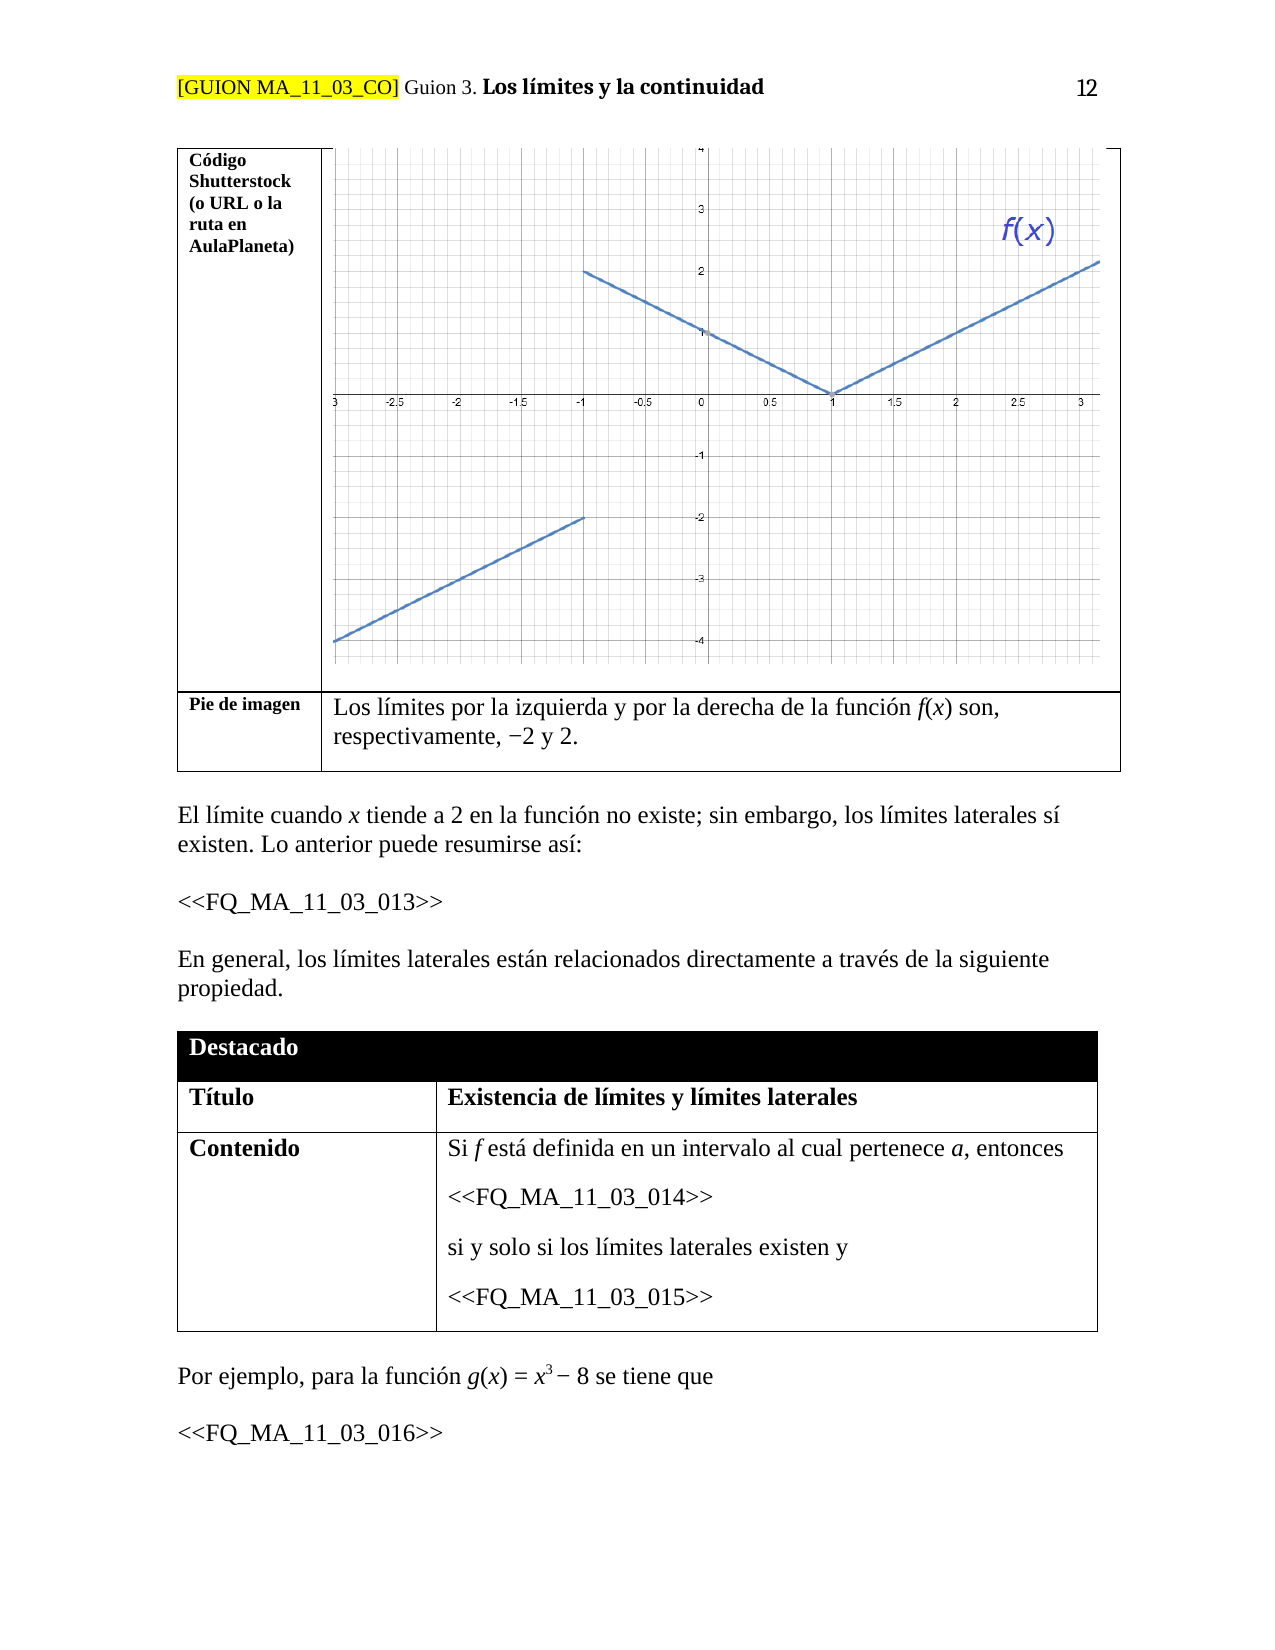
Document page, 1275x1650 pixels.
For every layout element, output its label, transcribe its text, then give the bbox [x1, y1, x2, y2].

text Por ejemplo, para la función g(x) = x3 − 8 se tiene que [177, 1361, 1098, 1390]
text El límite cuando x tiende a 2 en la función no existe; sin embargo, los límites laterales sí existen. Lo anterior puede resumirse así: [177, 801, 1098, 858]
table_cell [322, 149, 1120, 691]
text En general, los límites laterales están relacionados directamente a través de la siguiente propiedad. [177, 944, 1098, 1002]
text <<FQ_MA_11_03_013>> [177, 887, 1098, 916]
table_cell Contenido [178, 1133, 436, 1331]
picture [333, 148, 1107, 671]
table_header Destacado [178, 1032, 1097, 1081]
table_cell Existencia de límites y límites laterales [437, 1082, 1097, 1132]
table_cell Los límites por la izquierda y por la derecha de la función f(x) son, respectivamente, −2 y 2. [322, 693, 1120, 771]
table_cell Título [178, 1082, 436, 1132]
text <<FQ_MA_11_03_016>> [177, 1418, 1098, 1447]
table_cell Pie de imagen [178, 693, 321, 771]
table_cell Código Shutterstock (o URL o la ruta en AulaPlaneta) [178, 149, 321, 691]
table_cell Si f está definida en un intervalo al cual pertenece a, entonces <<FQ_MA_11_03_014>> si y solo si los límites laterales existen y <<FQ_MA_11_03_015>> [437, 1133, 1097, 1331]
